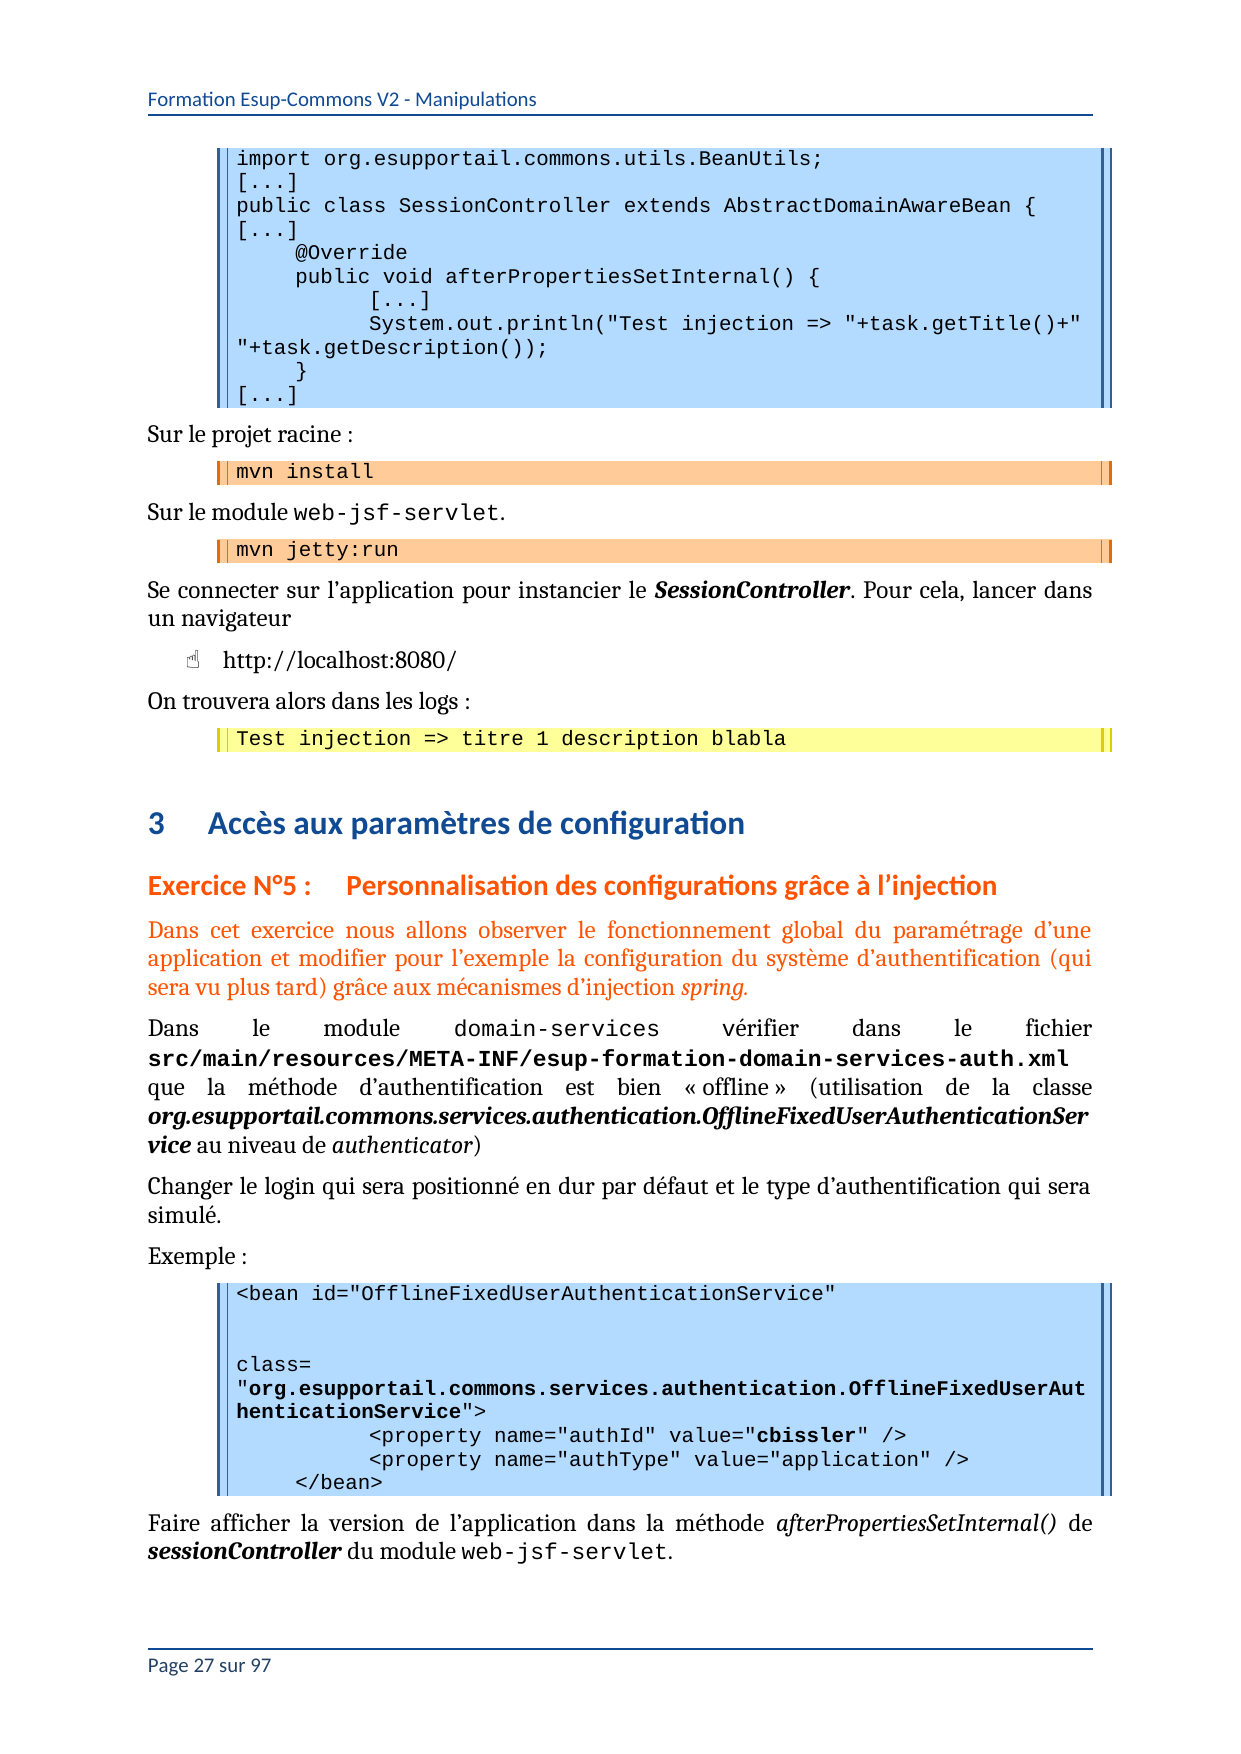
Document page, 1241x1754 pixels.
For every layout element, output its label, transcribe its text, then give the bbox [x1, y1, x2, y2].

text Sur le module web-jsf-servlet. [148, 498, 1093, 527]
text Sur le projet racine : [148, 420, 1093, 449]
text [...] [228, 171, 1101, 195]
text Personnalisation des configurations grâce à l’injection [148, 867, 1093, 903]
text [...] [228, 218, 1101, 242]
text mvn jetty:run [217, 539, 1101, 563]
text public void afterPropertiesSetInternal() { [228, 266, 1101, 289]
text Se connecter sur l’application pour instancier le SessionController. Pour cela, lancer dans un navigateur [148, 576, 1093, 633]
text import org.esupportail.commons.utils.BeanUtils; [228, 148, 1101, 171]
text System.out.println("Test injection => "+task.getTitle()+" "+task.getDescription()); [228, 313, 1101, 360]
text [...] [228, 289, 1101, 313]
text </bean> [228, 1472, 1101, 1496]
subtitle Accès aux paramètres de configuration [148, 802, 1093, 842]
text } [228, 360, 1101, 384]
text <bean id="OfflineFixedUserAuthenticationService" [228, 1283, 1101, 1307]
text http://localhost:8080/ [185, 646, 1093, 674]
text Exemple : [148, 1242, 1093, 1271]
text <property name="authType" value="application" /> [228, 1449, 1101, 1472]
text mvn install [228, 461, 1101, 485]
text Changer le login qui sera positionné en dur par défaut et le type d’authentification qui sera simulé. [148, 1172, 1093, 1229]
text On trouvera alors dans les logs : [148, 687, 1093, 716]
text [...] [228, 384, 1101, 408]
text Test injection => titre 1 description blabla [228, 728, 1101, 752]
text Dans cet exercice nous allons observer le fonctionnement global du paramétrage d’une application et modifier pour l’exemple la configuration du système d’authentification (qui sera vu plus tard) grâce aux mécanismes d’injection spring. [148, 916, 1093, 1002]
text public class SessionController extends AbstractDomainAwareBean { [228, 195, 1101, 218]
text Dans le module domain-services vérifier dans le fichier src/main/resources/META-INF/esup-formation-domain-services-auth.xml que la méthode d’authentification est bien « offline » (utilisation de la classe org.esupportail.commons.services.authentication.OfflineFixedUserAuthenticationService au niveau de authenticator) [148, 1014, 1093, 1159]
text @Override [228, 242, 1101, 266]
text <property name="authId" value="cbissler" /> [228, 1425, 1101, 1449]
text Faire afficher la version de l’application dans la méthode afterPropertiesSetInternal() de sessionController du module web-jsf-servlet. [148, 1508, 1093, 1567]
text class="org.esupportail.commons.services.authentication.OfflineFixedUserAuthenticationService"> [228, 1307, 1101, 1425]
